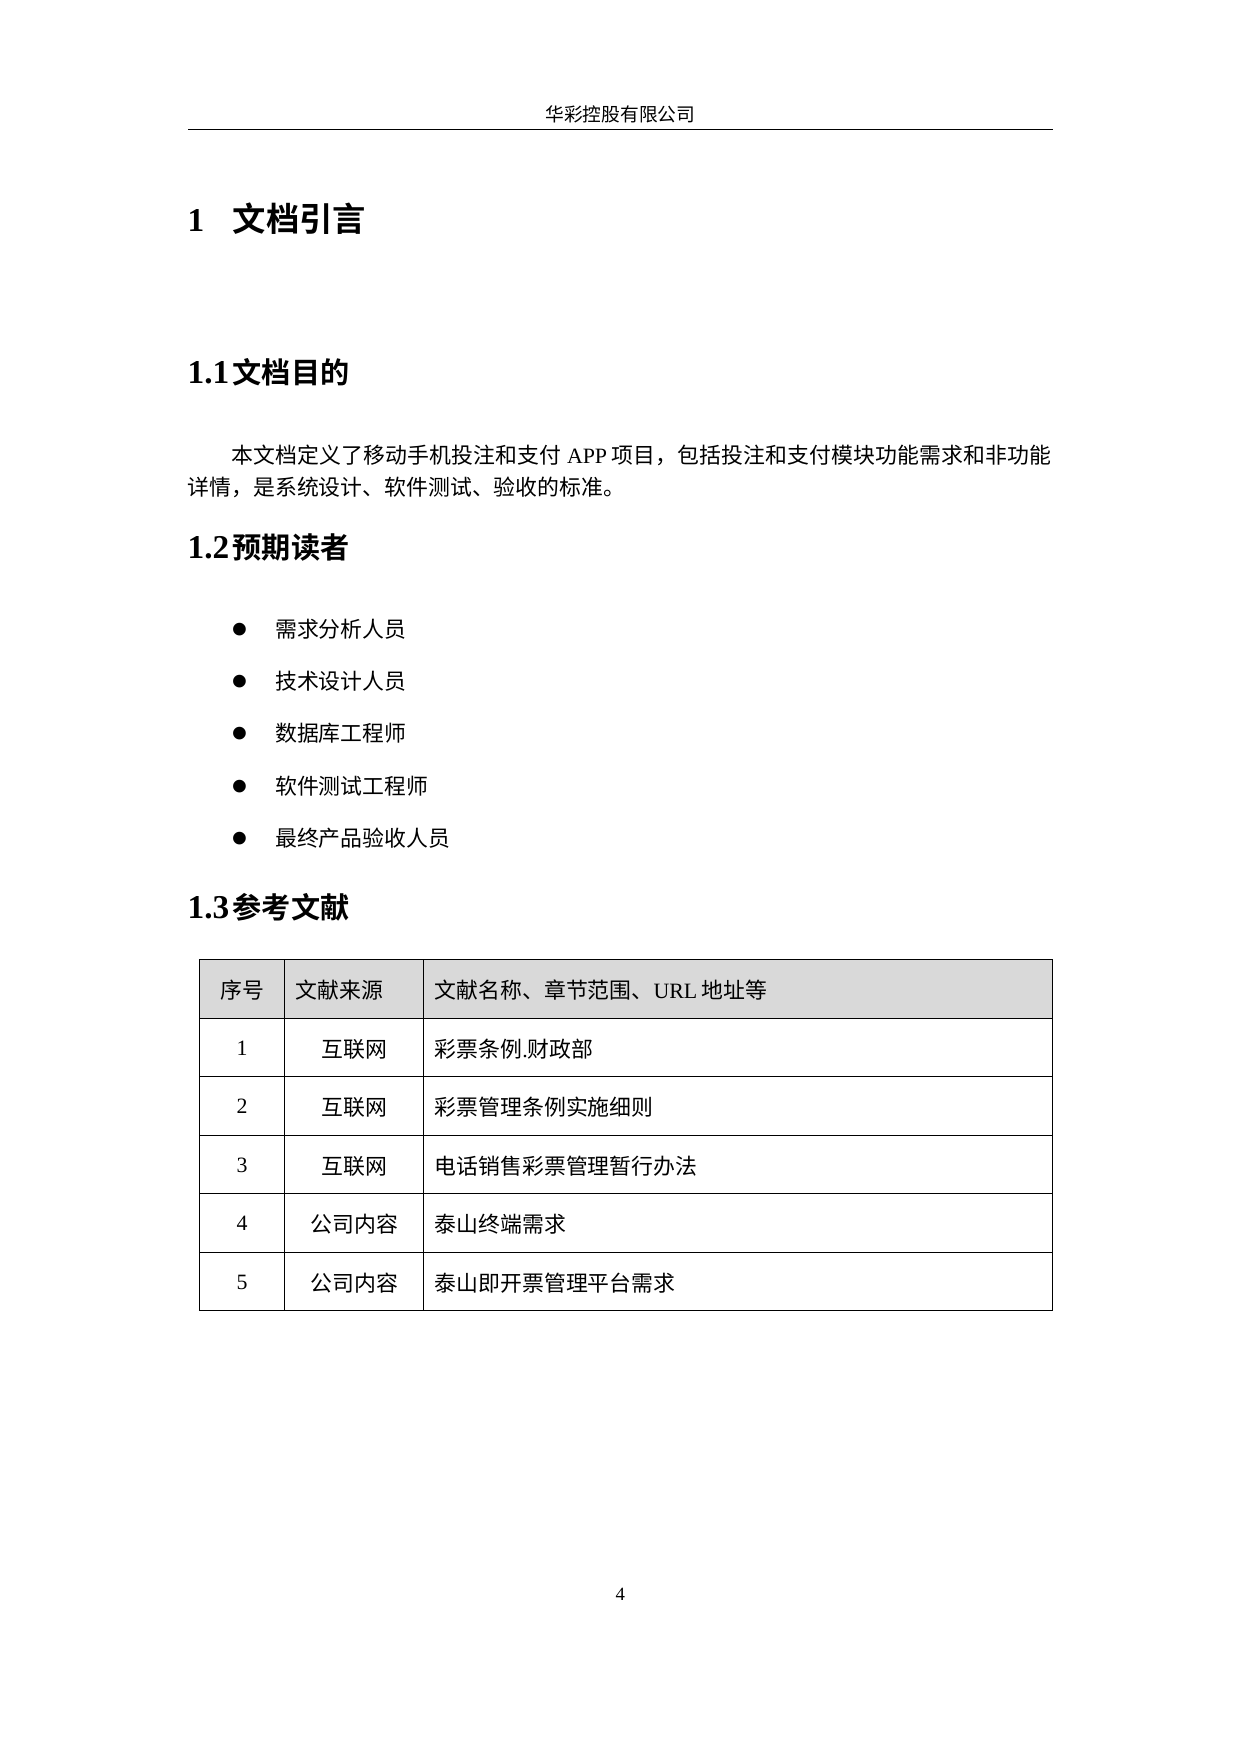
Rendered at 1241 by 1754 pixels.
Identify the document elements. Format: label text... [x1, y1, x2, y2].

list 最终产品验收人员 [231, 822, 1050, 854]
list 数据库工程师 [231, 717, 1050, 749]
table_header 文献来源 [285, 960, 423, 1018]
table_cell 5 [200, 1253, 284, 1310]
table_header 序号 [200, 960, 284, 1018]
table_cell 彩票管理条例实施细则 [424, 1077, 1052, 1135]
table_cell 公司内容 [285, 1253, 423, 1310]
table_header 文献名称、章节范围、URL地址等 [424, 960, 1052, 1018]
table_cell 2 [200, 1077, 284, 1135]
table_cell 互联网 [285, 1077, 423, 1135]
table_cell 4 [200, 1194, 284, 1252]
table_cell 泰山即开票管理平台需求 [424, 1253, 1052, 1310]
list 软件测试工程师 [231, 769, 1050, 802]
subtitle 文档引言 [187, 186, 1053, 251]
subtitle 参考文献 [187, 874, 1053, 939]
subtitle 预期读者 [187, 515, 1053, 580]
table_cell 互联网 [285, 1019, 423, 1076]
table_cell 3 [200, 1136, 284, 1193]
table_cell 公司内容 [285, 1194, 423, 1252]
table_cell 泰山终端需求 [424, 1194, 1052, 1252]
table_cell 彩票条例.财政部 [424, 1019, 1052, 1076]
text 本文档定义了移动手机投注和支付APP项目，包括投注和支付模块功能需求和非功能详情，是系统设计、软件测试、验收的标准。 [187, 437, 1053, 502]
table_cell 1 [200, 1019, 284, 1076]
table_cell 电话销售彩票管理暂行办法 [424, 1136, 1052, 1193]
list 需求分析人员 [231, 612, 1050, 645]
subtitle 文档目的 [187, 340, 1053, 405]
table_cell 互联网 [285, 1136, 423, 1193]
list 技术设计人员 [231, 665, 1050, 697]
